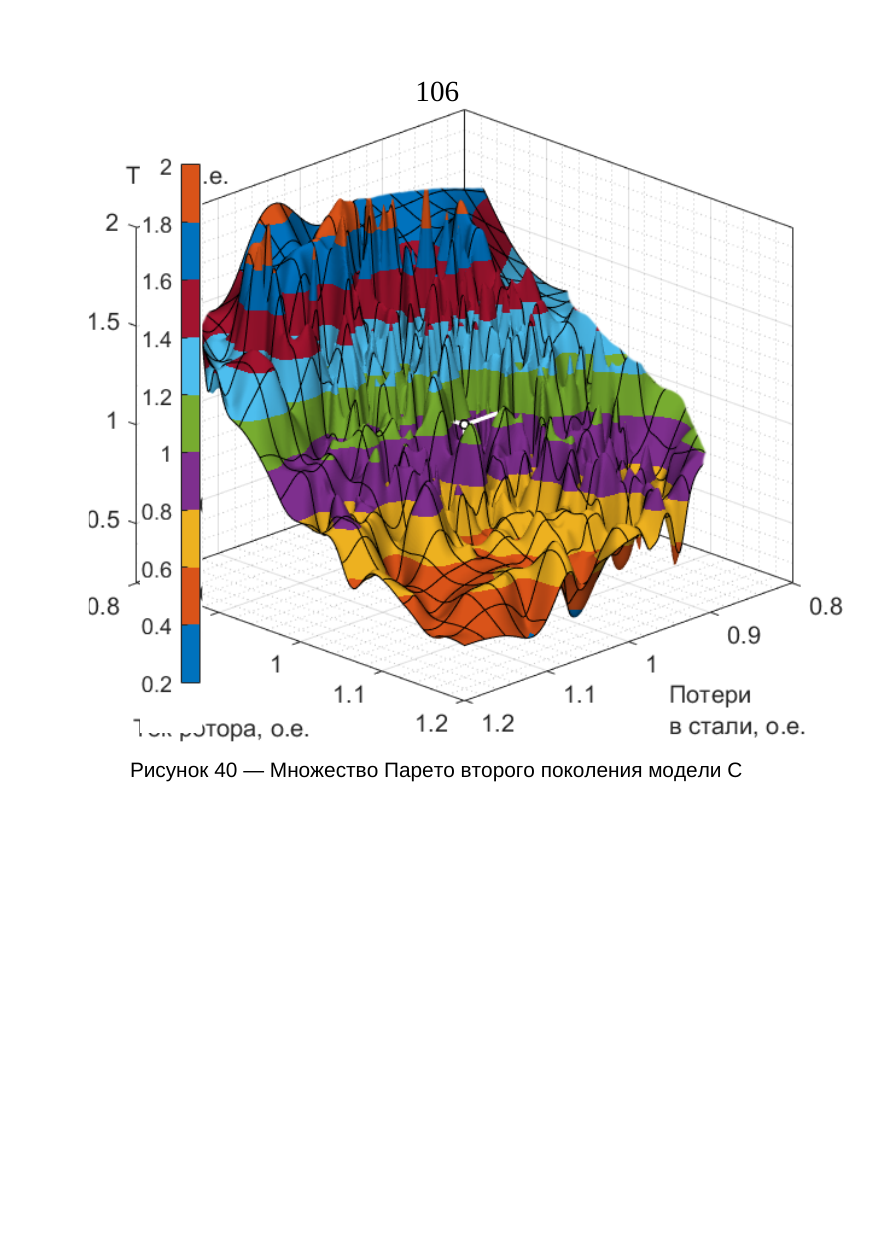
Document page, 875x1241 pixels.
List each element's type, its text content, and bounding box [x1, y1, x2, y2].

picture [88, 83, 872, 746]
text Рисунок 40 — Множество Парето второго поколения модели C [77, 758, 795, 782]
